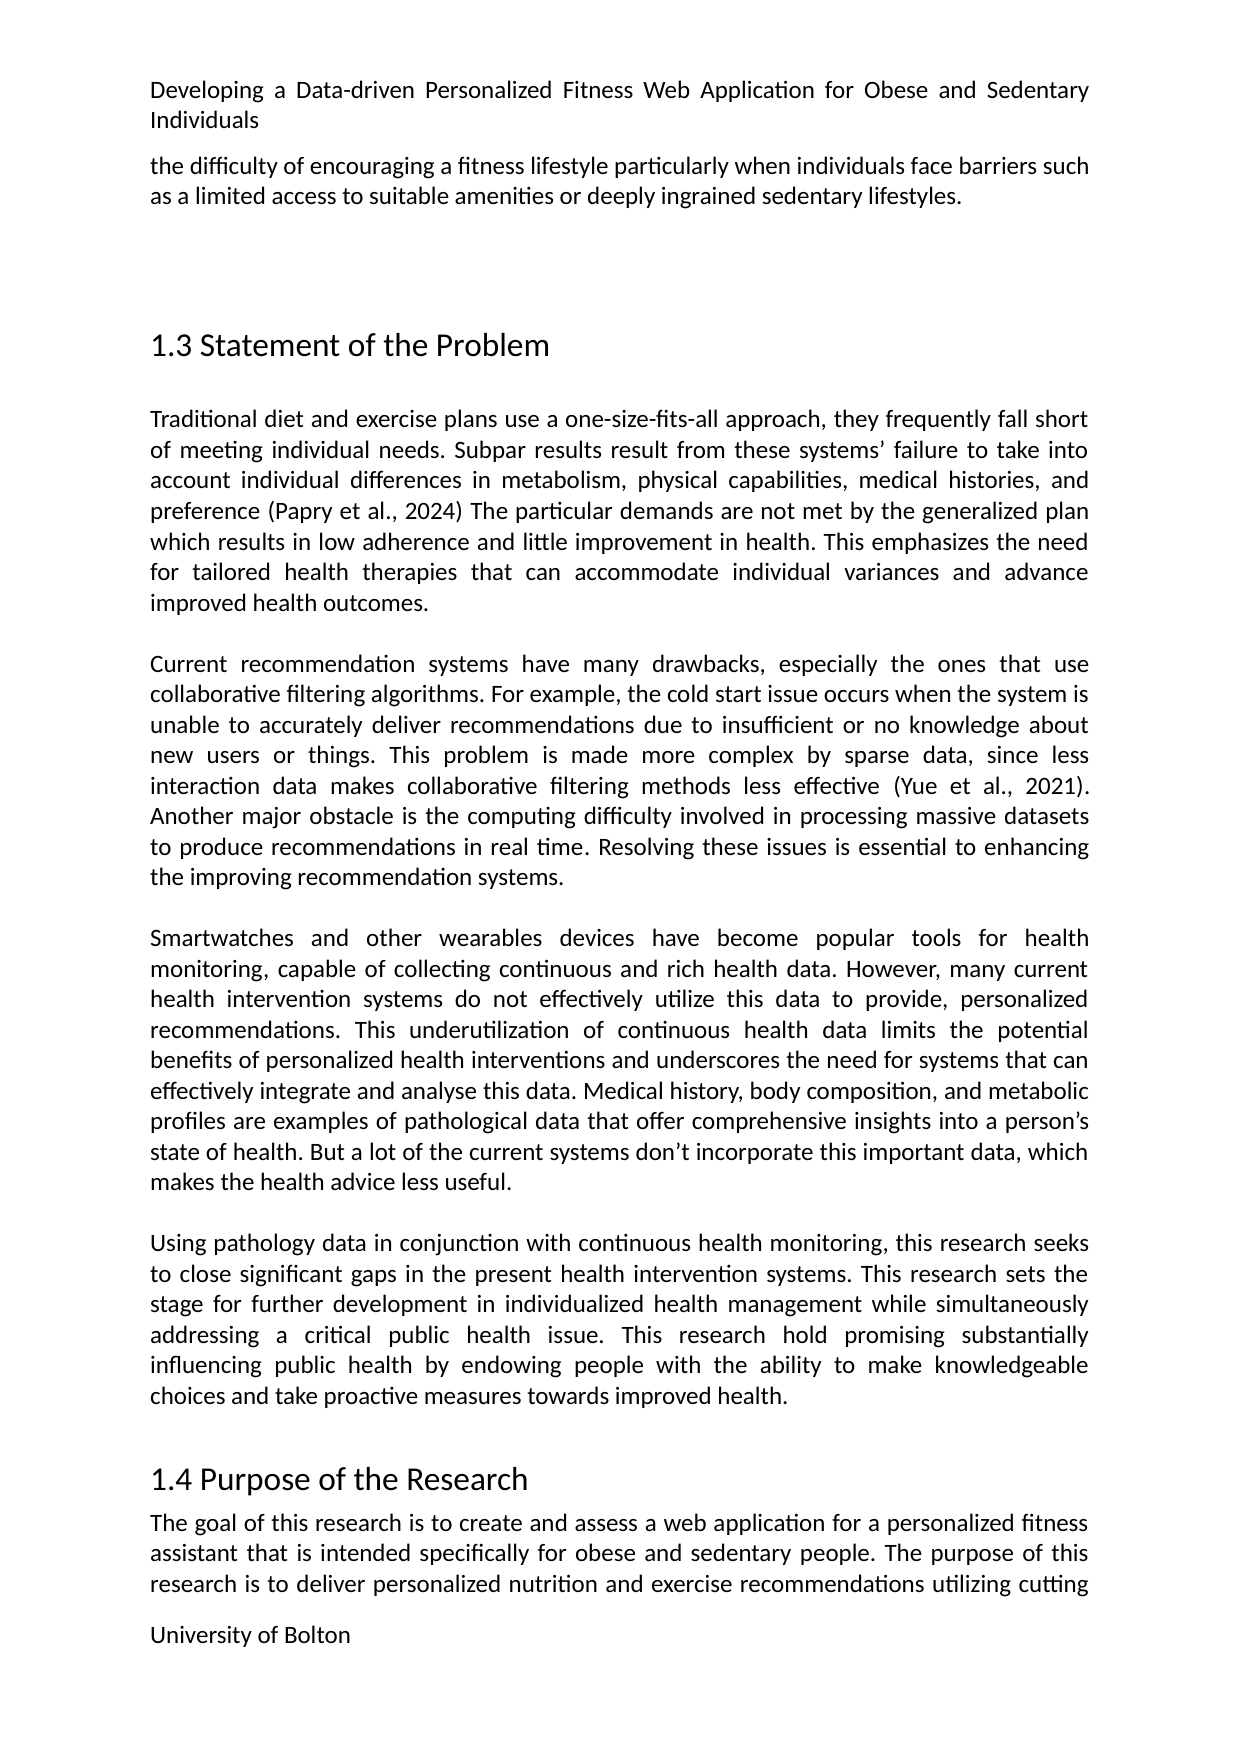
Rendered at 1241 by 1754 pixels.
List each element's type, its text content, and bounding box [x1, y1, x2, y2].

text Current recommendation systems have many drawbacks, especially the ones that use collaborative filtering algorithms. For example, the cold start issue occurs when the system is unable to accurately deliver recommendations due to insufficient or no knowledge about new users or things. This problem is made more complex by sparse data, since less interaction data makes collaborative filtering methods less effective . Another major obstacle is the computing difficulty involved in processing massive datasets to produce recommendations in real time. Resolving these issues is essential to enhancing the improving recommendation systems. [150, 648, 1090, 892]
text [150, 1507, 1090, 1598]
subtitle 1.3 Statement of the Problem [150, 324, 1090, 365]
subtitle 1.4 Purpose of the Research [150, 1458, 1090, 1499]
text Using pathology data in conjunction with continuous health monitoring, this research seeks to close significant gaps in the present health intervention systems. This research sets the stage for further development in individualized health management while simultaneously addressing a critical public health issue. This research hold promising substantially influencing public health by endowing people with the ability to make knowledgeable choices and take proactive measures towards improved health. [150, 1228, 1090, 1411]
text Smartwatches and other wearables devices have become popular tools for health monitoring, capable of collecting continuous and rich health data. However, many current health intervention systems do not effectively utilize this data to provide, personalized recommendations. This underutilization of continuous health data limits the potential benefits of personalized health interventions and underscores the need for systems that can effectively integrate and analyse this data. Medical history, body composition, and metabolic profiles are examples of pathological data that offer comprehensive insights into a person’s state of health. But a lot of the current systems don’t incorporate this important data, which makes the health advice less useful. [150, 922, 1090, 1197]
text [150, 150, 1090, 211]
text Traditional diet and exercise plans use a one-size-fits-all approach, they frequently fall short of meeting individual needs. Subpar results result from these systems’ failure to take into account individual differences in metabolism, physical capabilities, medical histories, and preference The particular demands are not met by the generalized plan which results in low adherence and little improvement in health. This emphasizes the need for tailored health therapies that can accommodate individual variances and advance improved health outcomes. [150, 403, 1090, 617]
